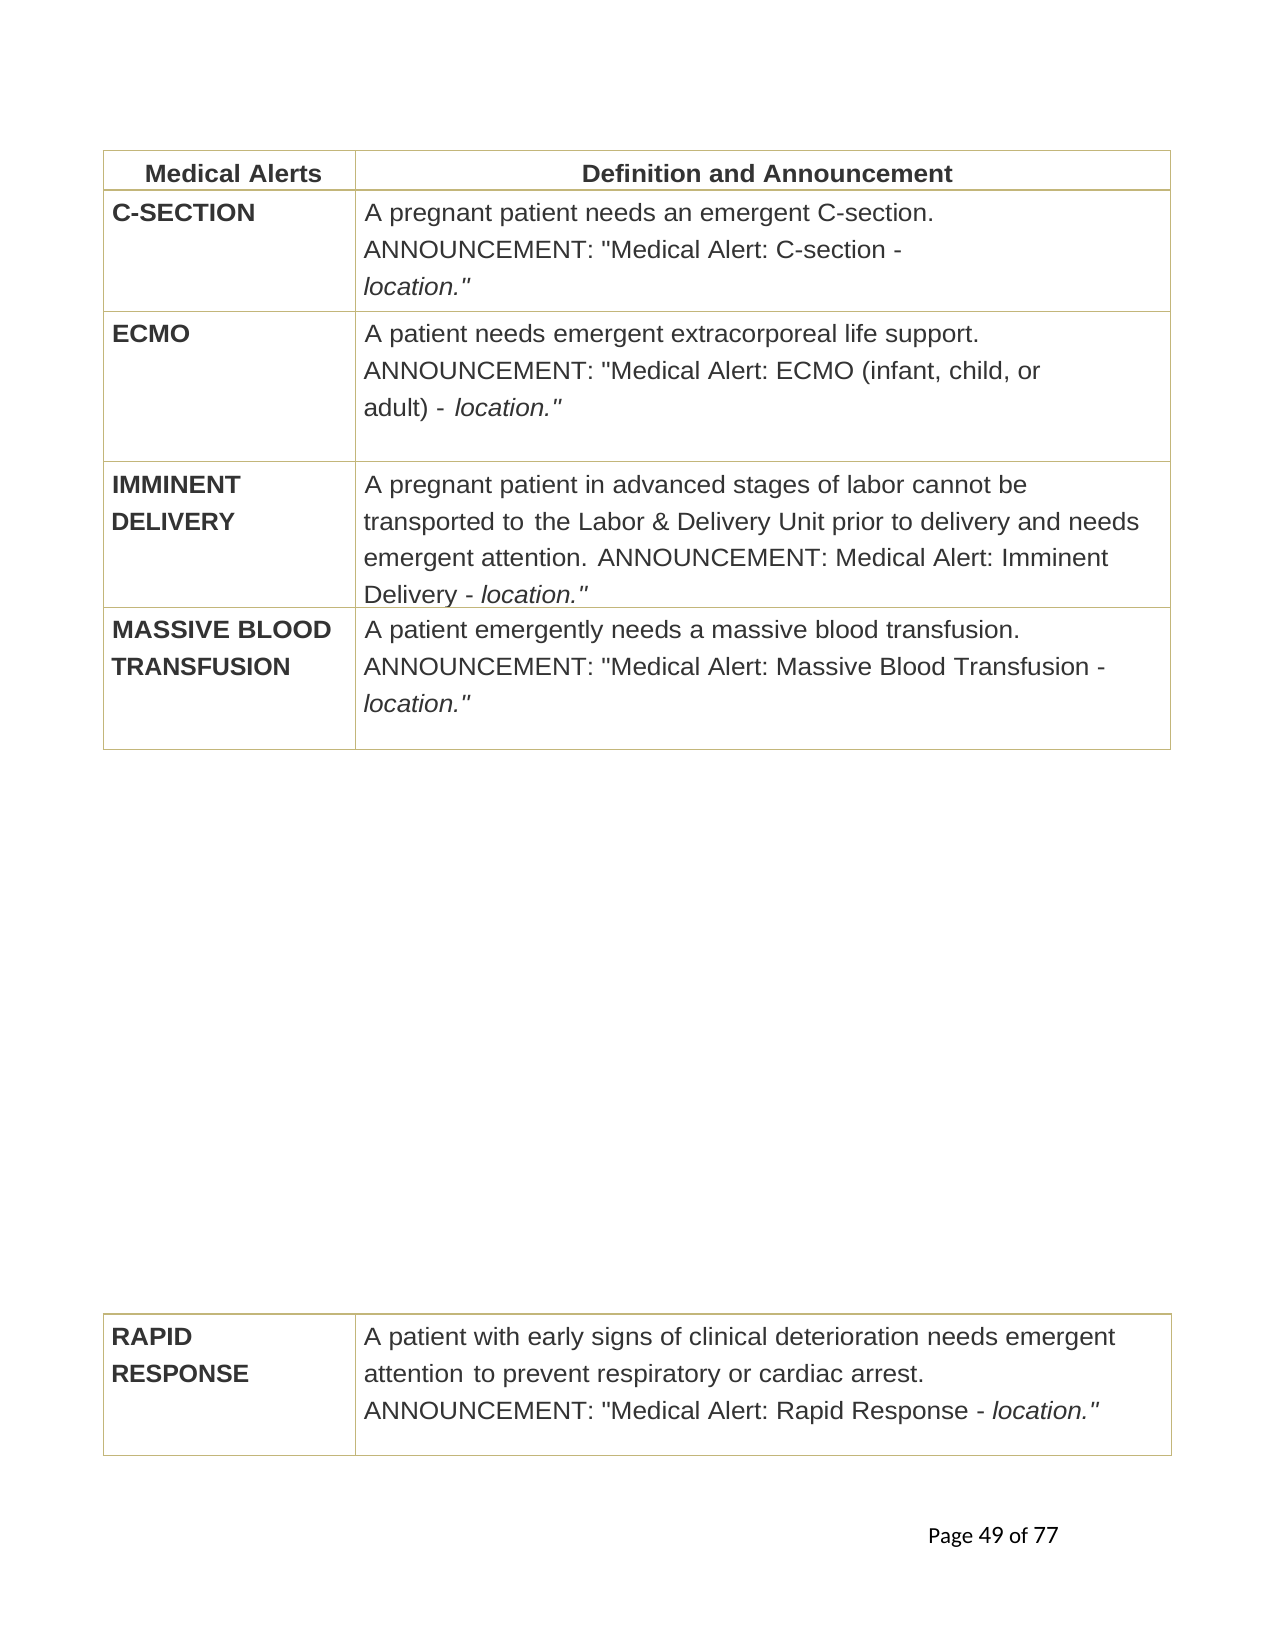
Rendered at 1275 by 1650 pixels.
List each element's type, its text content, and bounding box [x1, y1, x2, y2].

table_header Medical Alerts [104, 151, 355, 189]
table_cell IMMINENT DELIVERY [104, 462, 355, 607]
table_cell ECMO [104, 312, 355, 461]
table_header RAPID RESPONSE [104, 1315, 355, 1455]
table_header A patient with early signs of clinical deterioration needs emergent attention to prevent respiratory or cardiac arrest. ANNOUNCEMENT: "Medical Alert: Rapid Response - location." [356, 1315, 1171, 1455]
table_cell A patient emergently needs a massive blood transfusion. ANNOUNCEMENT: "Medical Alert: Massive Blood Transfusion - location." [356, 608, 1170, 749]
table_cell A pregnant patient in advanced stages of labor cannot be transported to the Labor & Delivery Unit prior to delivery and needs emergent attention. ANNOUNCEMENT: Medical Alert: Imminent Delivery - location." [356, 462, 1170, 607]
table_cell A patient needs emergent extracorporeal life support. ANNOUNCEMENT: "Medical Alert: ECMO (infant, child, or adult) - location." [356, 312, 1170, 461]
table_cell C-SECTION [104, 191, 355, 311]
table_cell MASSIVE BLOOD TRANSFUSION [104, 608, 355, 749]
table_cell A pregnant patient needs an emergent C-section. ANNOUNCEMENT: "Medical Alert: C-section - location." [356, 191, 1170, 311]
table_header Definition and Announcement [356, 151, 1170, 189]
